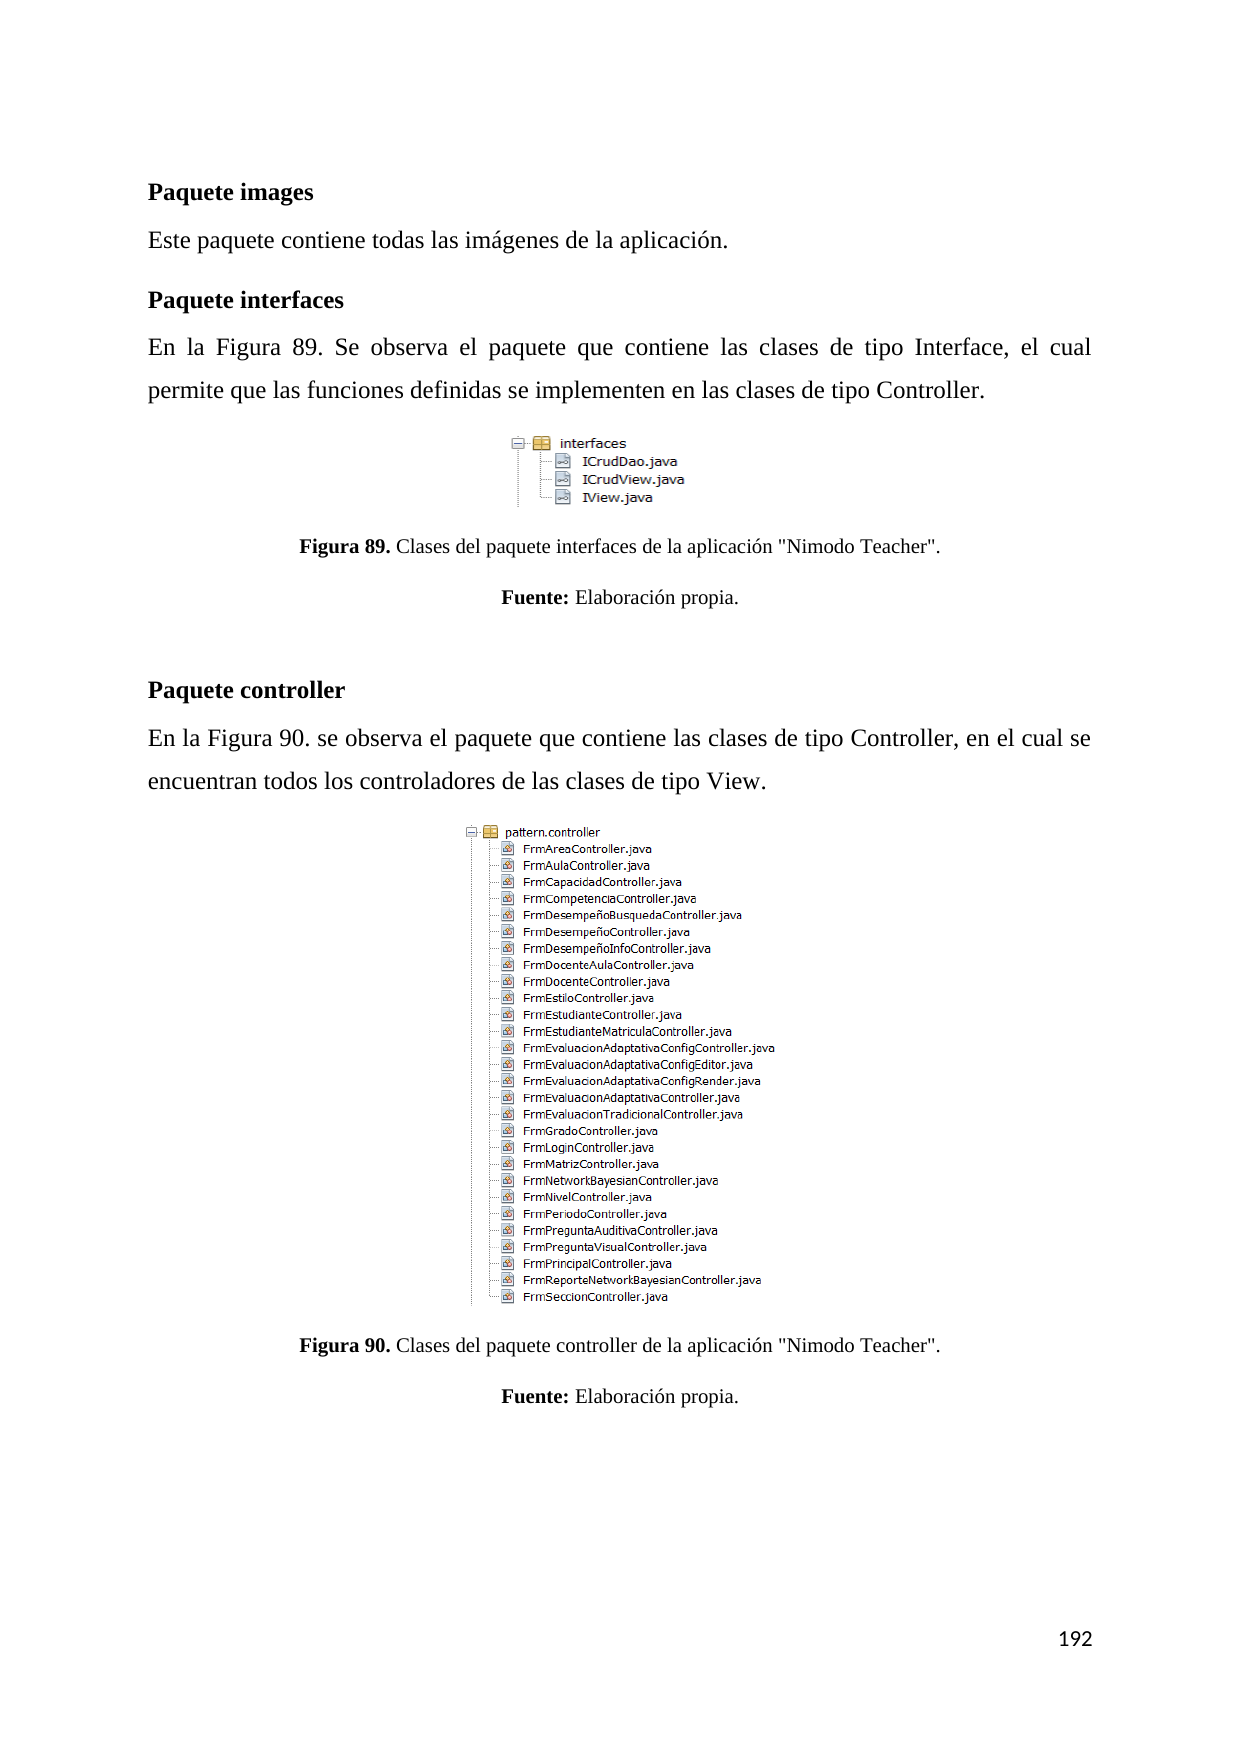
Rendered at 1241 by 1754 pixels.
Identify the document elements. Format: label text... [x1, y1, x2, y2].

text En la Figura 90. se observa el paquete que contiene las clases de tipo Controller, en el cual se encuentran todos los controladores de las clases de tipo View. [148, 723, 1092, 794]
text Fuente: Elaboración propia. [148, 1384, 1092, 1408]
text Paquete controller [148, 675, 1092, 704]
text Este paquete contiene todas las imágenes de la aplicación. [148, 225, 1092, 254]
text Paquete interfaces [148, 285, 1092, 313]
text Figura 89. Clases del paquete interfaces de la aplicación "Nimodo Teacher". [148, 534, 1092, 558]
text Figura 90. Clases del paquete controller de la aplicación "Nimodo Teacher". [148, 1333, 1092, 1357]
text En la Figura 89. Se observa el paquete que contiene las clases de tipo Interface, el cual permite que las funciones definidas se implementen en las clases de tipo Controller. [148, 332, 1092, 404]
picture [507, 435, 733, 507]
picture [458, 825, 782, 1306]
text Fuente: Elaboración propia. [148, 585, 1092, 609]
text Paquete images [148, 177, 1092, 206]
